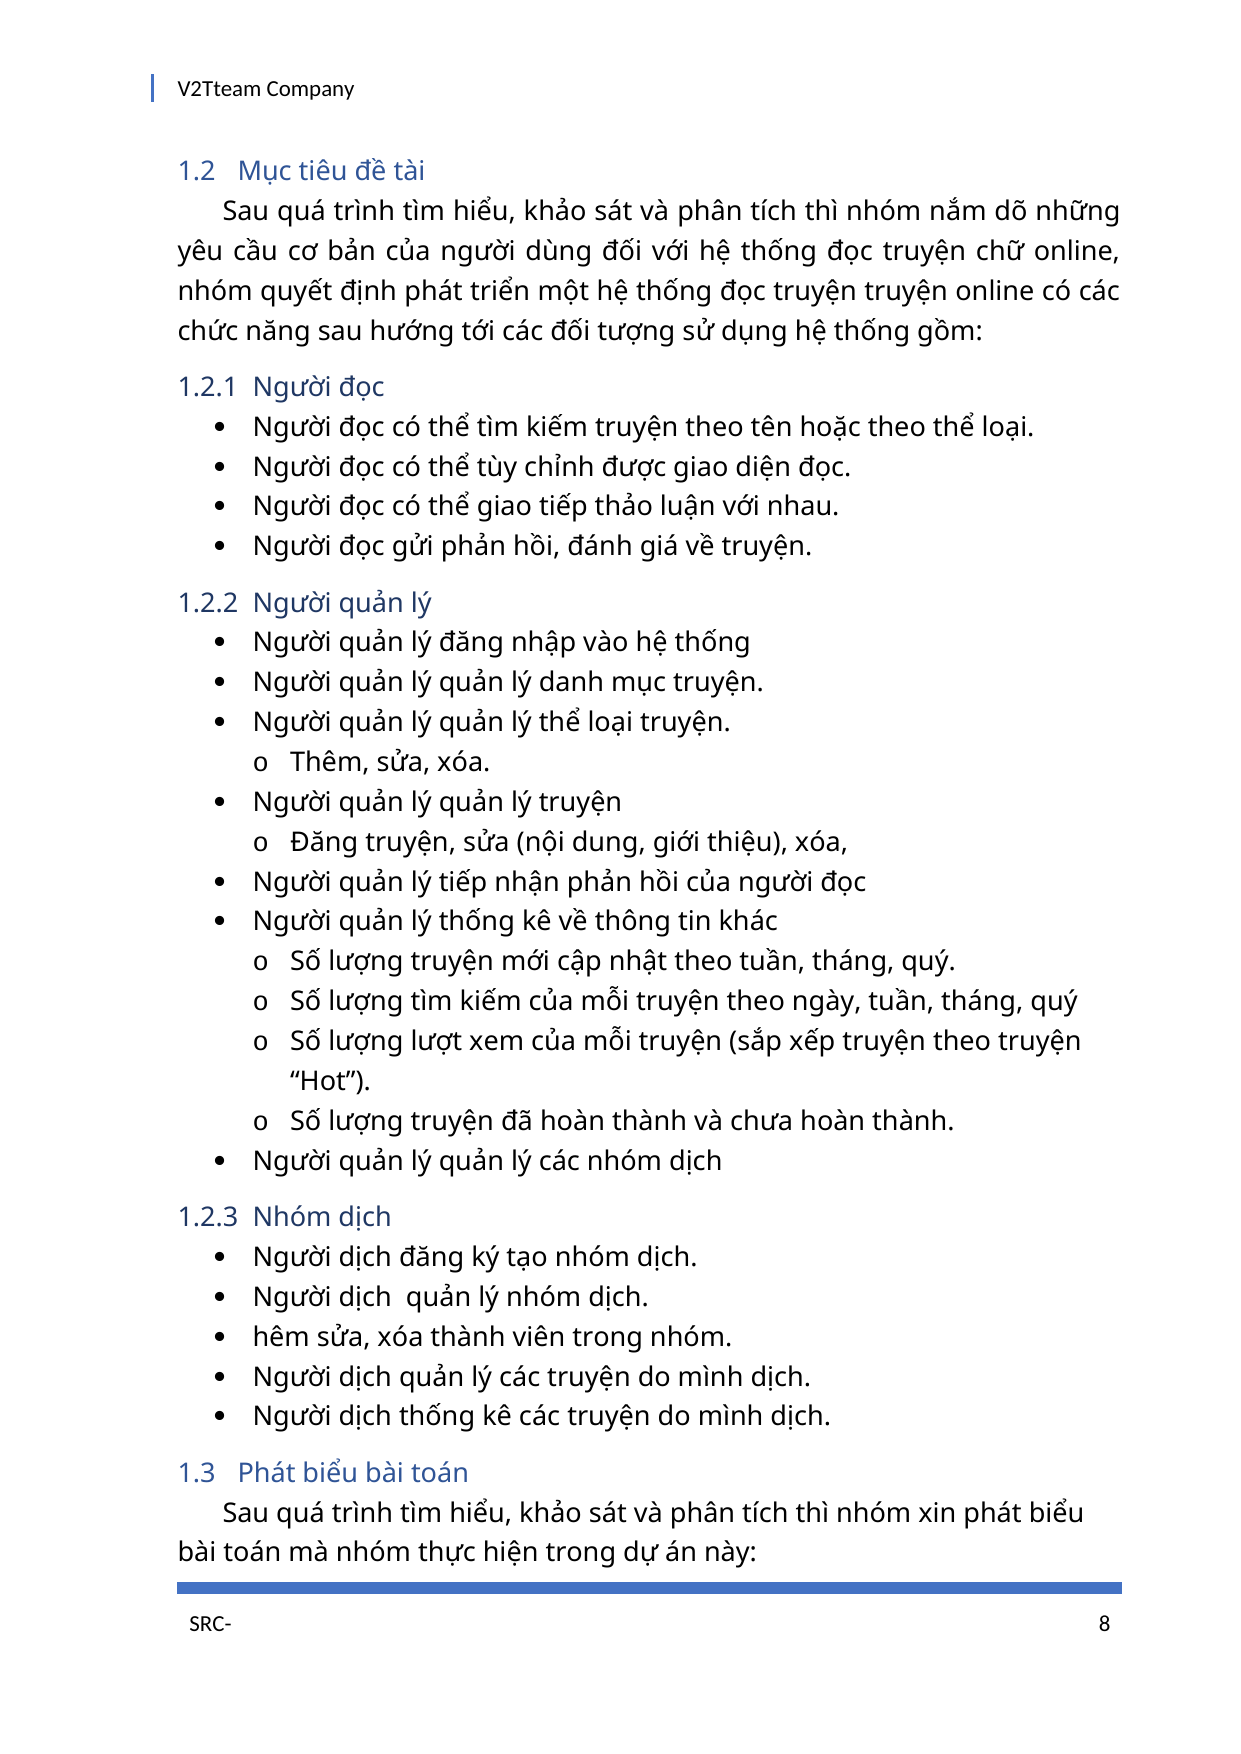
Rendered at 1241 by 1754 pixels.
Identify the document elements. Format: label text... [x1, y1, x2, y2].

list Số lượng lượt xem của mỗi truyện (sắp xếp truyện theo truyện “Hot”). [252, 1022, 1122, 1098]
list Số lượng truyện đã hoàn thành và chưa hoàn thành. [252, 1101, 1122, 1138]
text Sau quá trình tìm hiểu, khảo sát và phân tích thì nhóm xin phát biểu bài toán mà nhóm thực hiện trong dự án này: [177, 1493, 1122, 1570]
list Người dịch quản lý các truyện do mình dịch. [215, 1357, 1122, 1394]
list Người quản lý quản lý các nhóm dịch [215, 1141, 1122, 1178]
list Người đọc có thể tùy chỉnh được giao diện đọc. [215, 447, 1122, 484]
list Người quản lý quản lý truyện [215, 782, 1122, 819]
subtitle Người đọc [177, 367, 1122, 404]
list Số lượng tìm kiếm của mỗi truyện theo ngày, tuần, tháng, quý [252, 982, 1122, 1019]
list Người quản lý tiếp nhận phản hồi của người đọc [215, 862, 1122, 899]
subtitle Người quản lý [177, 583, 1122, 620]
list Đăng truyện, sửa (nội dung, giới thiệu), xóa, [252, 822, 1122, 859]
list Người quản lý thống kê về thông tin khác [215, 902, 1122, 939]
list Người quản lý quản lý thể loại truyện. [215, 702, 1122, 739]
list Người quản lý quản lý danh mục truyện. [215, 663, 1122, 699]
subtitle Nhóm dịch [177, 1198, 1122, 1235]
list Người đọc có thể giao tiếp thảo luận với nhau. [215, 487, 1122, 524]
list Người quản lý đăng nhập vào hệ thống [215, 623, 1122, 660]
list Thêm, sửa, xóa. [252, 742, 1122, 779]
list Người đọc có thể tìm kiếm truyện theo tên hoặc theo thể loại. [215, 407, 1122, 444]
text Sau quá trình tìm hiểu, khảo sát và phân tích thì nhóm nắm dõ những yêu cầu cơ bản của người dùng đối với hệ thống đọc truyện chữ online, nhóm quyết định phát triển một hệ thống đọc truyện truyện online có các chức năng sau hướng tới các đối tượng sử dụng hệ thống gồm: [177, 192, 1122, 348]
list Người dịch quản lý nhóm dịch. [215, 1277, 1122, 1314]
list hêm sửa, xóa thành viên trong nhóm. [215, 1317, 1122, 1354]
subtitle Mục tiêu đề tài [177, 152, 1122, 189]
list Số lượng truyện mới cập nhật theo tuần, tháng, quý. [252, 942, 1122, 979]
list Người đọc gửi phản hồi, đánh giá về truyện. [215, 527, 1122, 563]
subtitle Phát biểu bài toán [177, 1453, 1122, 1490]
list Người dịch thống kê các truyện do mình dịch. [215, 1397, 1122, 1434]
list Người dịch đăng ký tạo nhóm dịch. [215, 1238, 1122, 1274]
